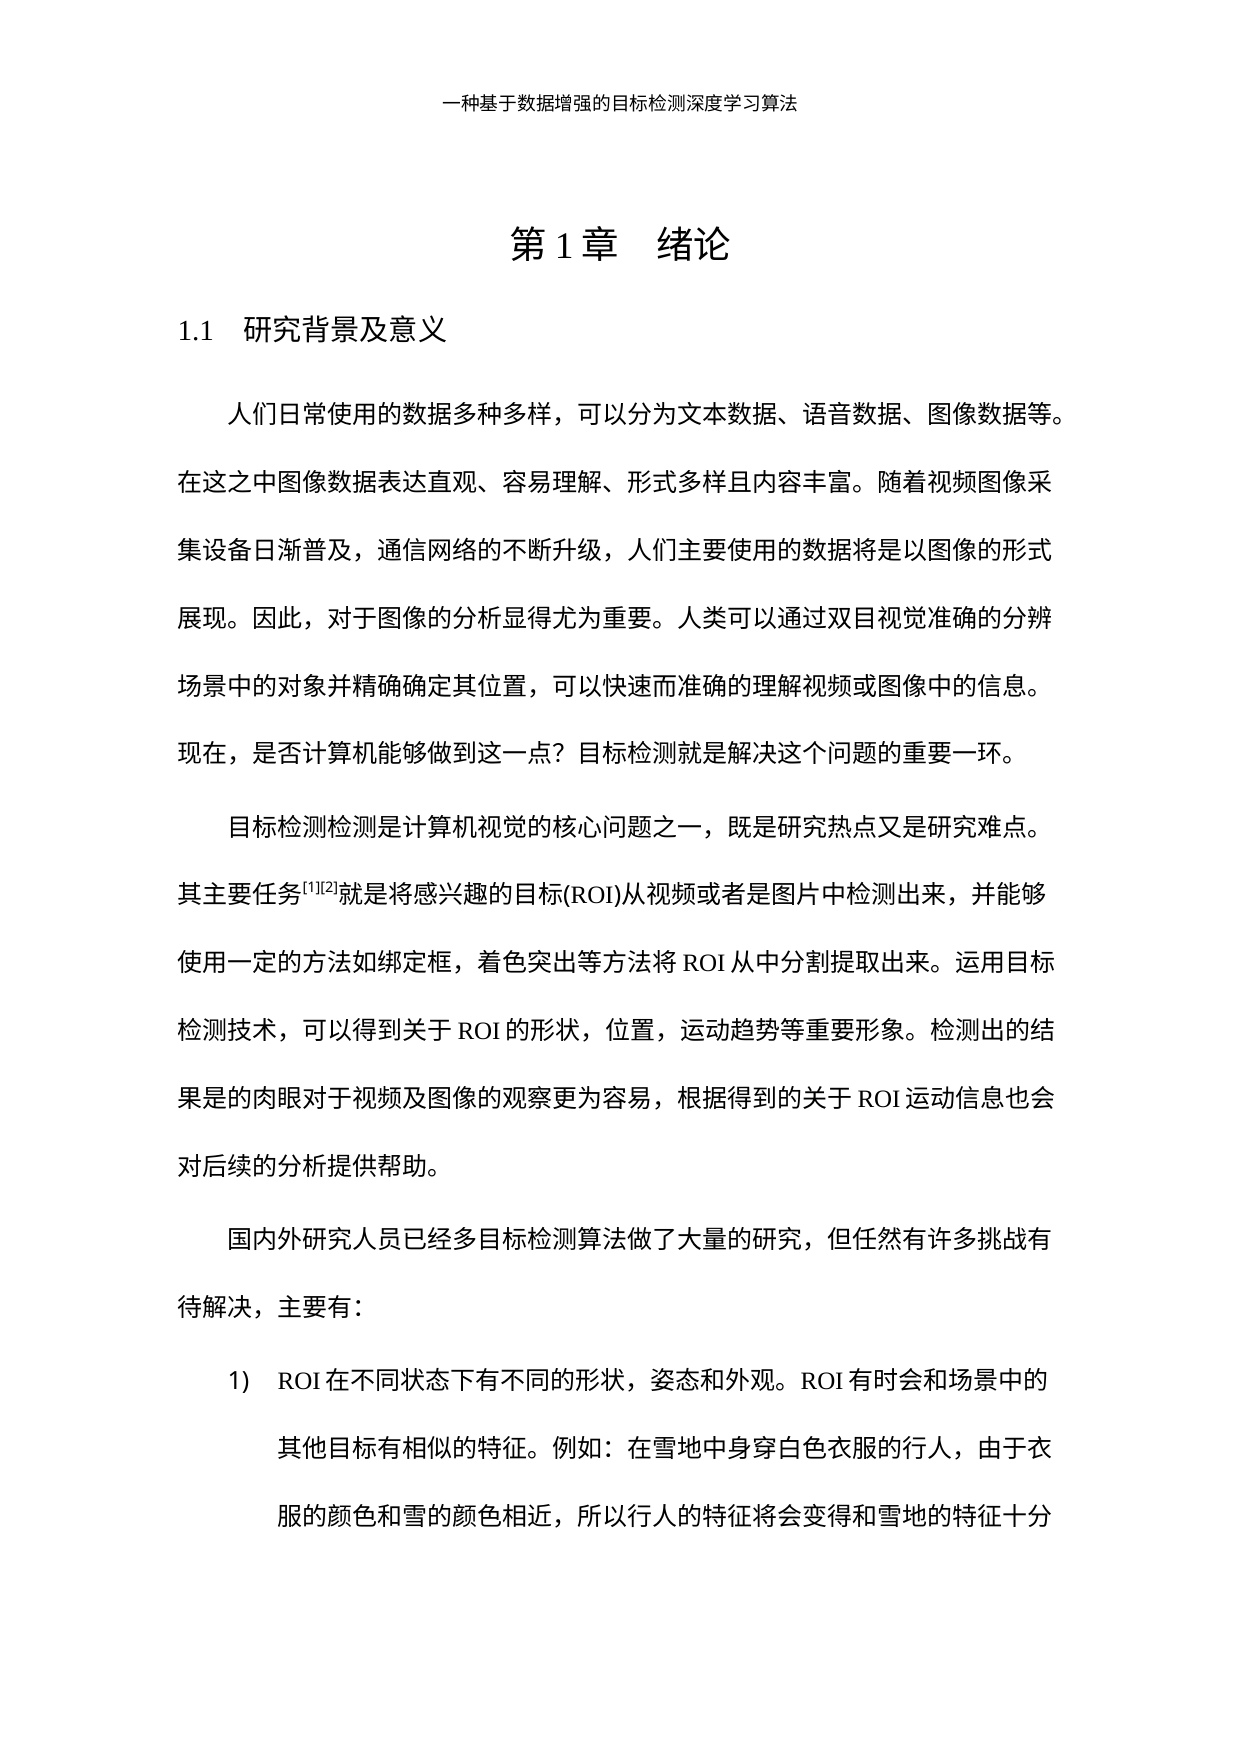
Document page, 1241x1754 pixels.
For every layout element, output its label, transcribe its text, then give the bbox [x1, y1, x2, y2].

text 第1章 绪论 [177, 209, 1063, 277]
text 国内外研究人员已经多目标检测算法做了大量的研究，但任然有许多挑战有待解决，主要有： [177, 1204, 1063, 1340]
text 目标检测检测是计算机视觉的核心问题之一，既是研究热点又是研究难点。其主要任务[][]就是将感兴趣的目标(ROI)从视频或者是图片中检测出来，并能够使用一定的方法如绑定框，着色突出等方法将ROI从中分割提取出来。运用目标检测技术，可以得到关于ROI的形状，位置，运动趋势等重要形象。检测出的结果是的肉眼对于视频及图像的观察更为容易，根据得到的关于ROI运动信息也会对后续的分析提供帮助。 [177, 791, 1063, 1199]
text 人们日常使用的数据多种多样，可以分为文本数据、语音数据、图像数据等。在这之中图像数据表达直观、容易理解、形式多样且内容丰富。随着视频图像采集设备日渐普及，通信网络的不断升级，人们主要使用的数据将是以图像的形式展现。因此，对于图像的分析显得尤为重要。人类可以通过双目视觉准确的分辨场景中的对象并精确确定其位置，可以快速而准确的理解视频或图像中的信息。现在，是否计算机能够做到这一点？目标检测就是解决这个问题的重要一环。 [177, 378, 1063, 786]
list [227, 1345, 1063, 1549]
subtitle 1.1 研究背景及意义 [177, 293, 1063, 361]
